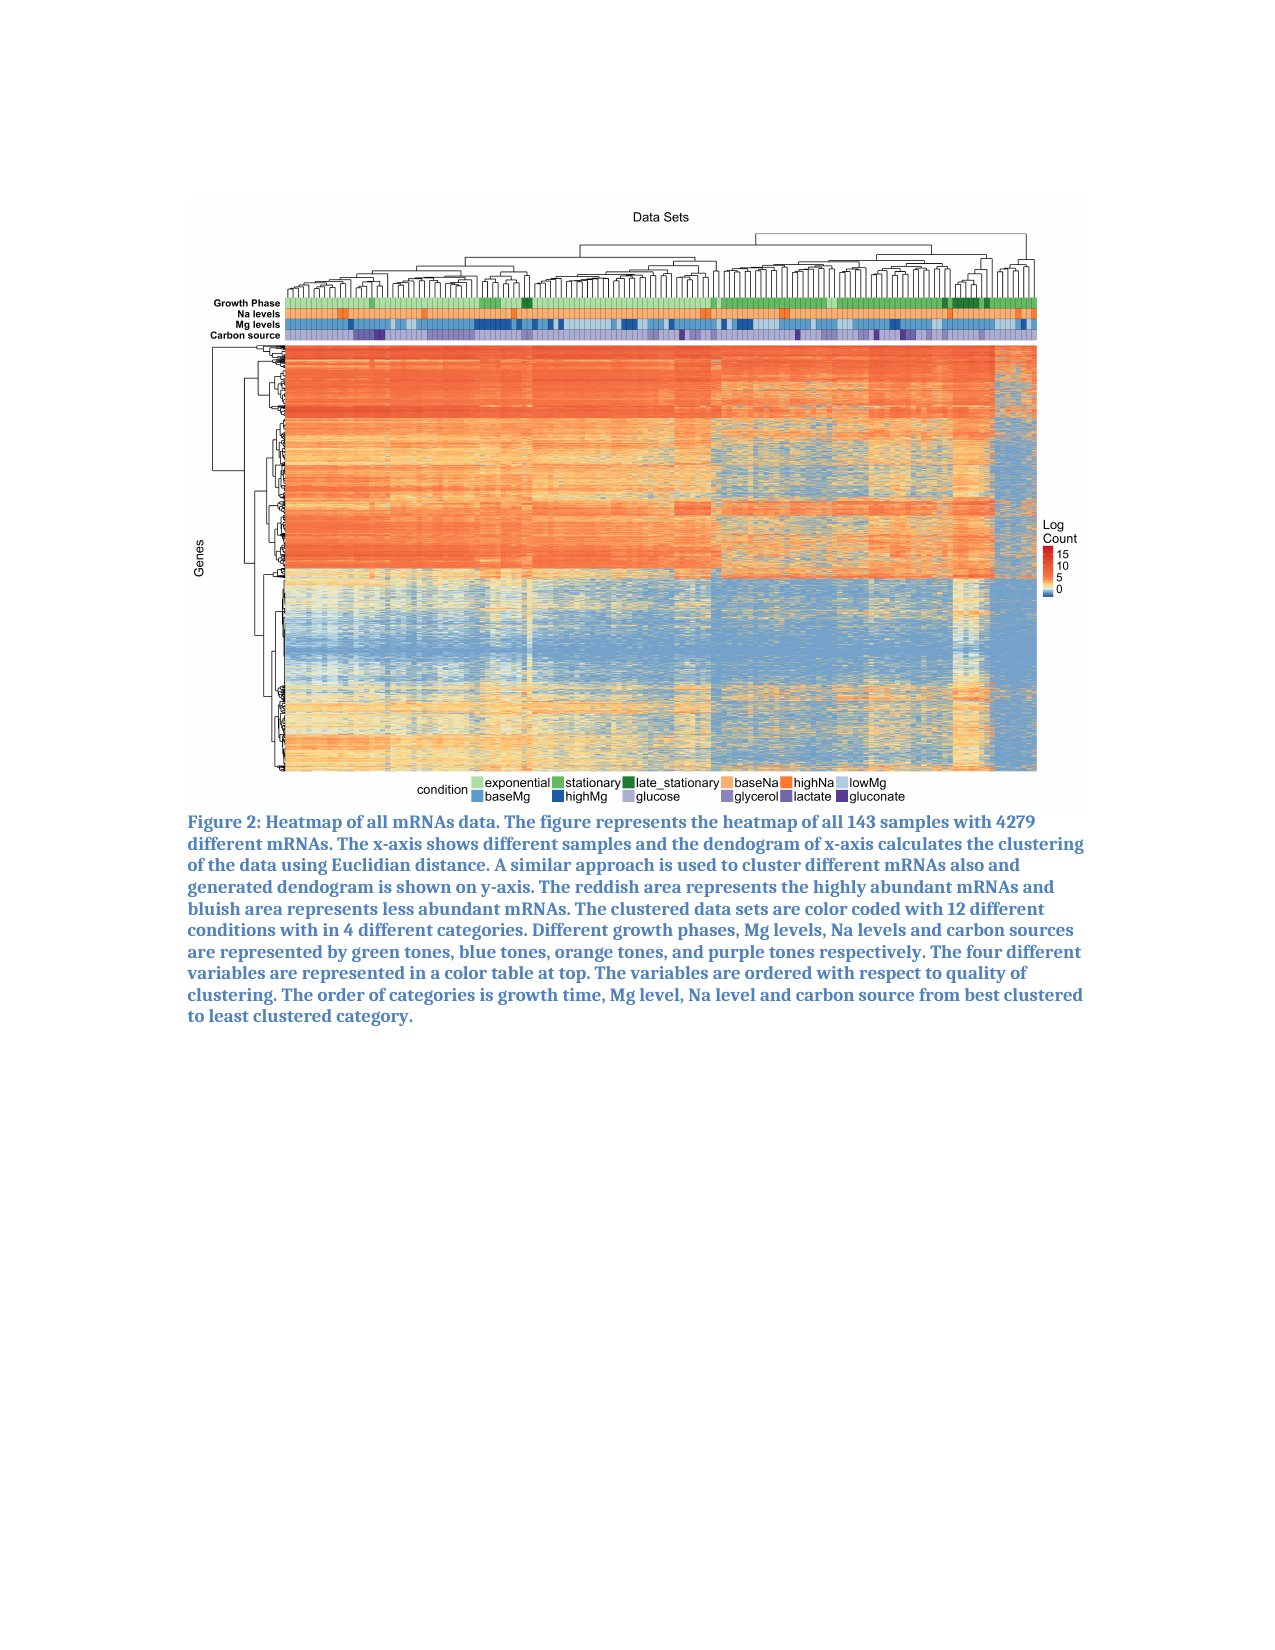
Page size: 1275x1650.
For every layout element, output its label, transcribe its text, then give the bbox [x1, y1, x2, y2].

picture [187, 198, 1088, 812]
text Figure 2: Heatmap of all mRNAs data. The figure represents the heatmap of all 143 samples with 4279 different mRNAs. The x-axis shows different samples and the dendogram of x-axis calculates the clustering of the data using Euclidian distance. A similar approach is used to cluster different mRNAs also and generated dendogram is shown on y-axis. The reddish area represents the highly abundant mRNAs and bluish area represents less abundant mRNAs. The clustered data sets are color coded with 12 different conditions with in 4 different categories. Different growth phases, Mg levels, Na levels and carbon sources are represented by green tones, blue tones, orange tones, and purple tones respectively. The four different variables are represented in a color table at top. The variables are ordered with respect to quality of clustering. The order of categories is growth time, Mg level, Na level and carbon source from best clustered to least clustered category. [187, 812, 1087, 1027]
